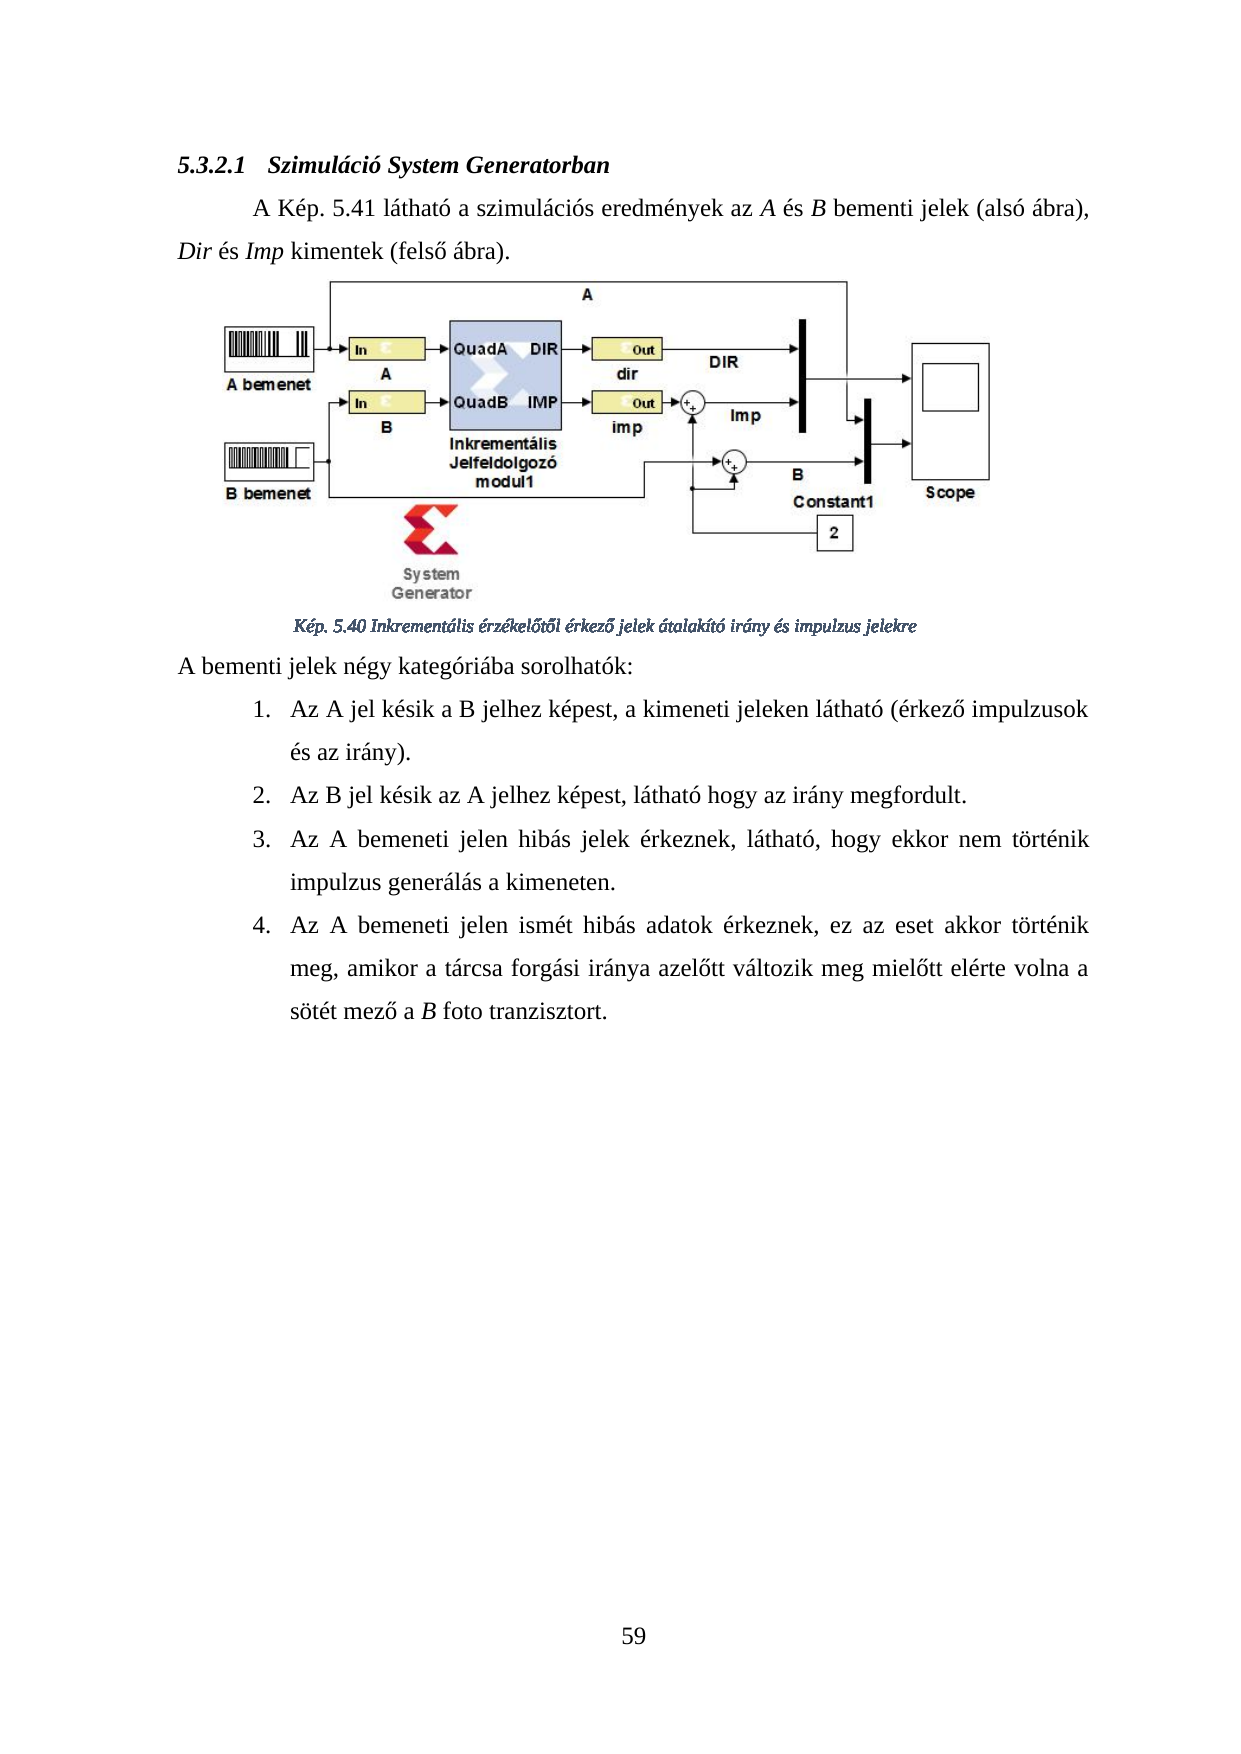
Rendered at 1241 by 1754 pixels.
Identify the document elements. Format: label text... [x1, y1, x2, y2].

list Az A bemeneti jelen ismét hibás adatok érkeznek, ez az eset akkor történik meg, amikor a tárcsa forgási iránya azelőtt változik meg mielőtt elérte volna a sötét mező a B foto tranzisztort. [252, 910, 1090, 1025]
list Az A jel késik a B jelhez képest, a kimeneti jeleken látható (érkező impulzusok és az irány). [252, 694, 1090, 766]
picture [222, 279, 991, 606]
text A bementi jelek négy kategóriába sorolhatók: [177, 651, 1090, 680]
text A Kép. 5.30 látható a szimulációs eredmények az A és B bementi jelek (alsó ábra), Dir és Imp kimentek (felső ábra). [177, 193, 1090, 265]
list Az A bemeneti jelen hibás jelek érkeznek, látható, hogy ekkor nem történik impulzus generálás a kimeneten. [252, 824, 1090, 896]
subtitle Szimuláció System Generatorban [177, 150, 1090, 179]
list Az B jel késik az A jelhez képest, látható hogy az irány megfordult. [252, 781, 1090, 809]
